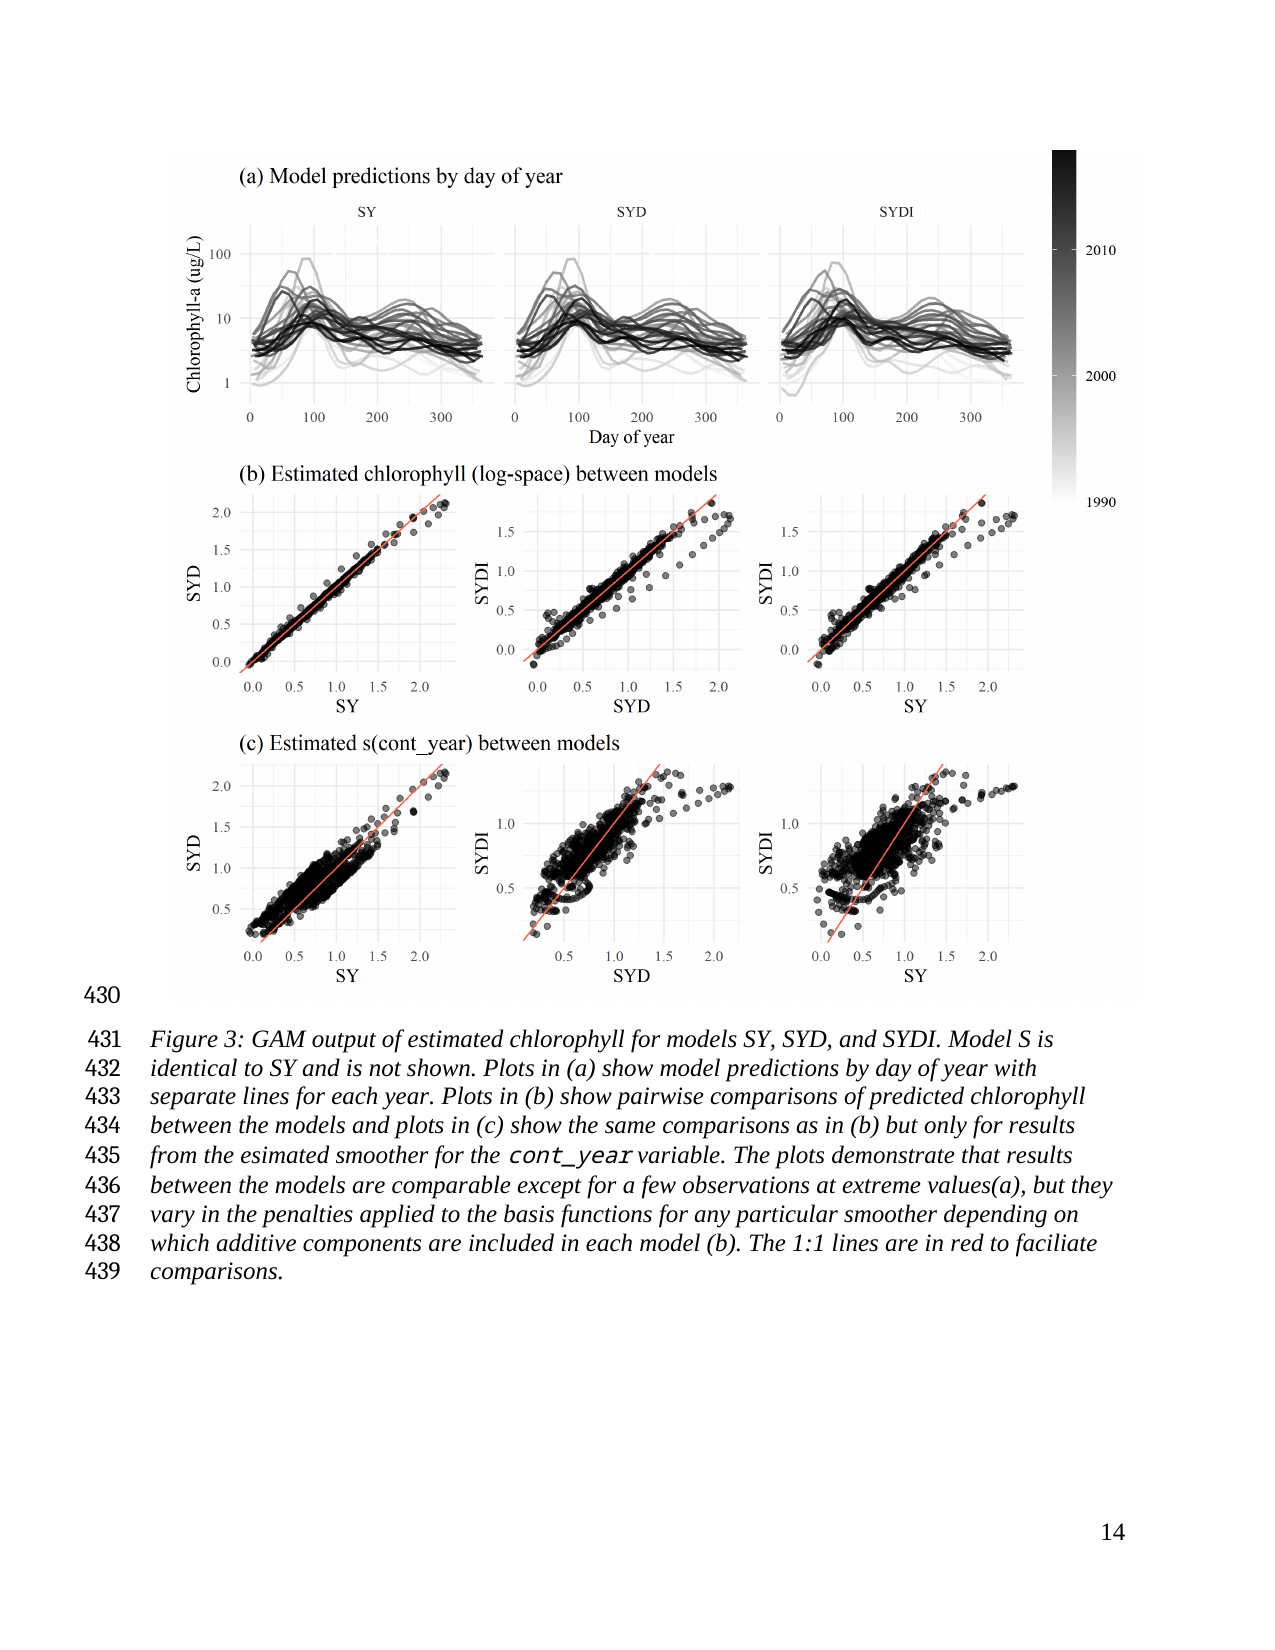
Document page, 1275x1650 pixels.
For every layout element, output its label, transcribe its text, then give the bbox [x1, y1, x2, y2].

text Figure 3: GAM output of estimated chlorophyll for models SY, SYD, and SYDI. Model S is identical to SY and is not shown. Plots in (a) show model predictions by day of year with separate lines for each year. Plots in (b) show pairwise comparisons of predicted chlorophyll between the models and plots in (c) show the same comparisons as in (b) but only for results from the esimated smoother for the cont_year variable. The plots demonstrate that results between the models are comparable except for a few observations at extreme values(a), but they vary in the penalties applied to the basis functions for any particular smoother depending on which additive components are included in each model (b). The 1:1 lines are in red to faciliate comparisons. [150, 1024, 1125, 1285]
picture [168, 150, 1144, 1004]
